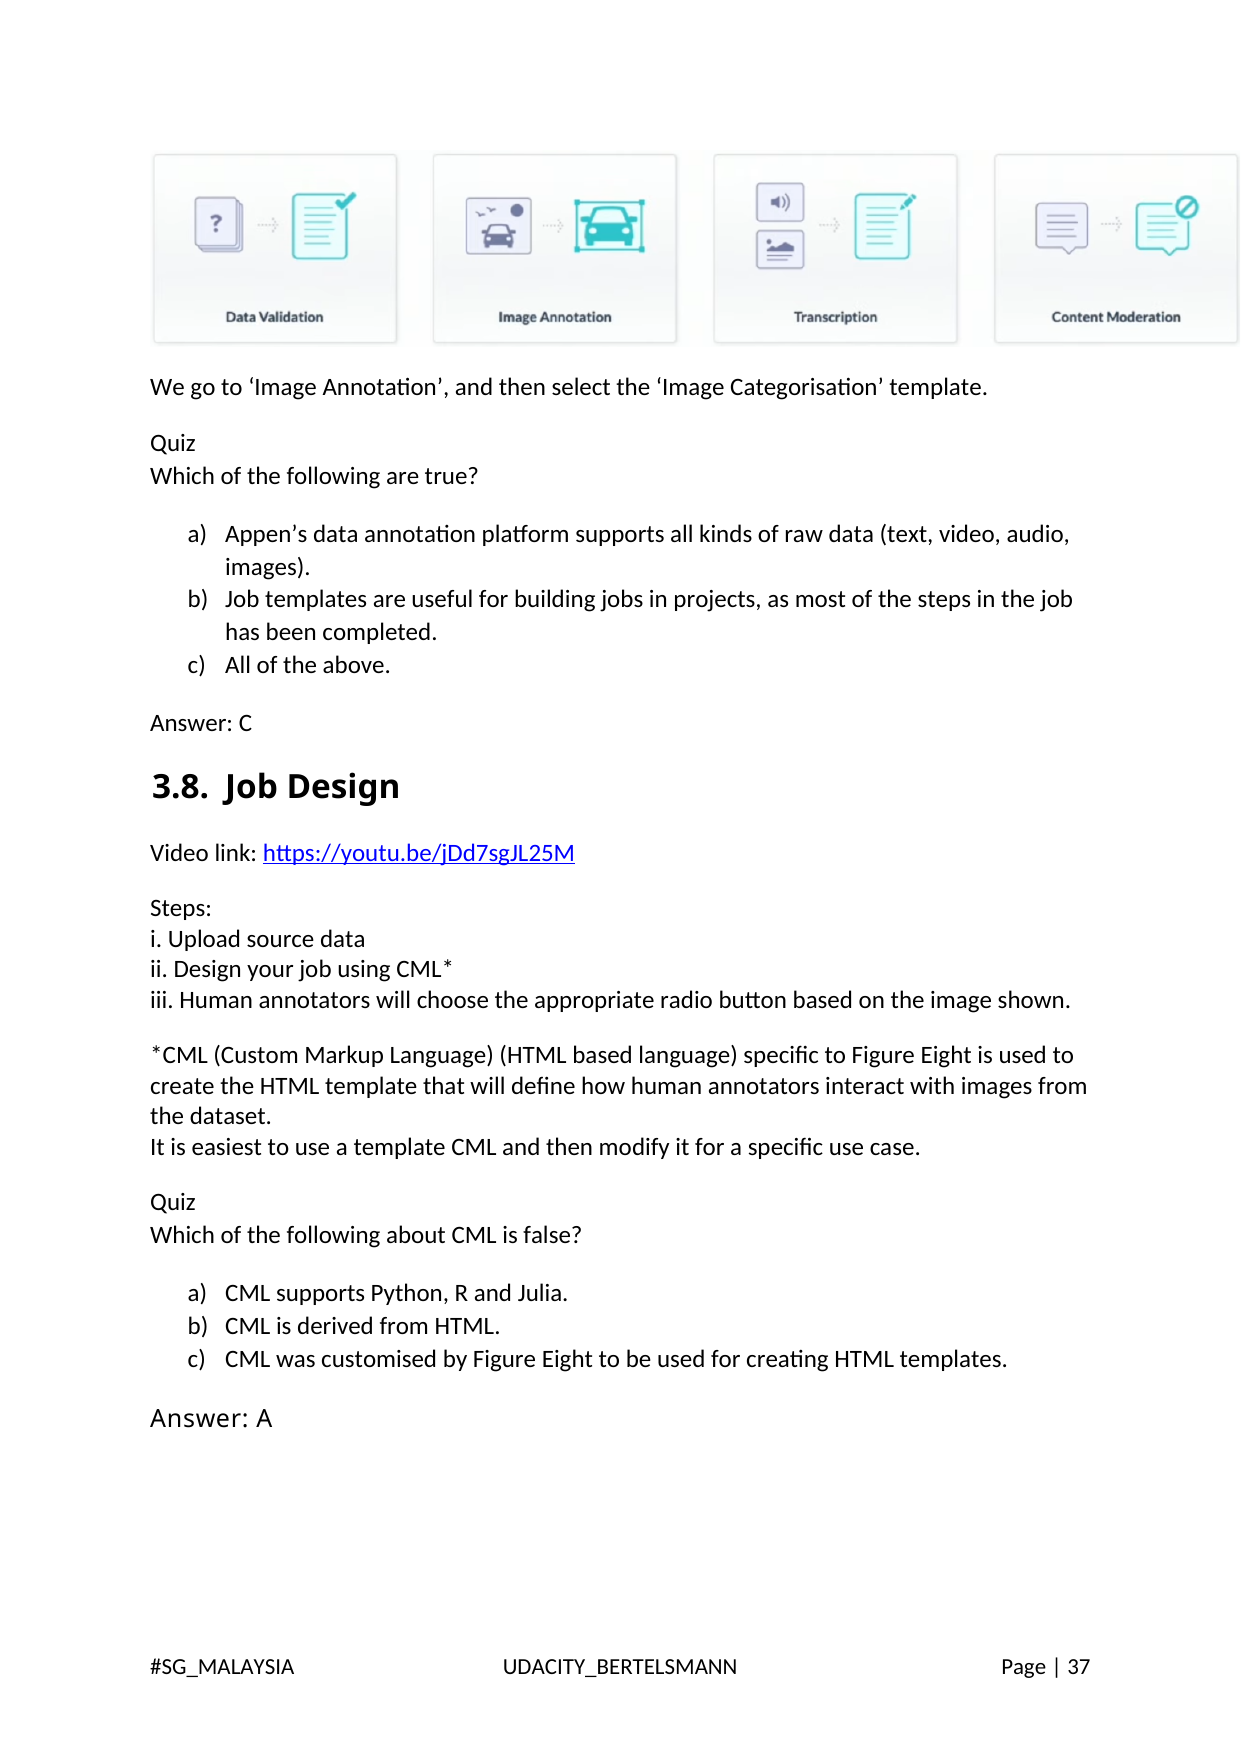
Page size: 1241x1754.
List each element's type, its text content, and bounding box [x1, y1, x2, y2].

list CML was customised by Figure Eight to be used for creating HTML templates. [187, 1343, 1090, 1374]
list CML is derived from HTML. [187, 1310, 1090, 1341]
text *CML (Custom Markup Language) (HTML based language) specific to Figure Eight is used to create the HTML template that will define how human annotators interact with images from the dataset. It is easiest to use a template CML and then modify it for a specific use case. [150, 1039, 1090, 1161]
text Quiz Which of the following are true? [150, 427, 1090, 490]
list All of the above. [187, 649, 1090, 680]
subtitle Job Design [152, 763, 1090, 808]
list Job templates are useful for building jobs in projects, as most of the steps in the job has been completed. [187, 583, 1090, 647]
list CML supports Python, R and Julia. [187, 1277, 1090, 1308]
text We go to ‘Image Annotation’, and then select the ‘Image Categorisation’ template. [150, 371, 1090, 402]
text Answer: A [150, 1401, 1090, 1435]
text Answer: C [150, 707, 1090, 738]
picture [150, 150, 1241, 347]
text Steps: i. Upload source data ii. Design your job using CML* iii. Human annotators will choose the appropriate radio button based on the image shown. [150, 892, 1090, 1014]
text Quiz Which of the following about CML is false? [150, 1186, 1090, 1250]
text Video link: https://youtu.be/jDd7sgJL25M [150, 837, 1090, 867]
list Appen’s data annotation platform supports all kinds of raw data (text, video, audio, images). [187, 518, 1090, 581]
